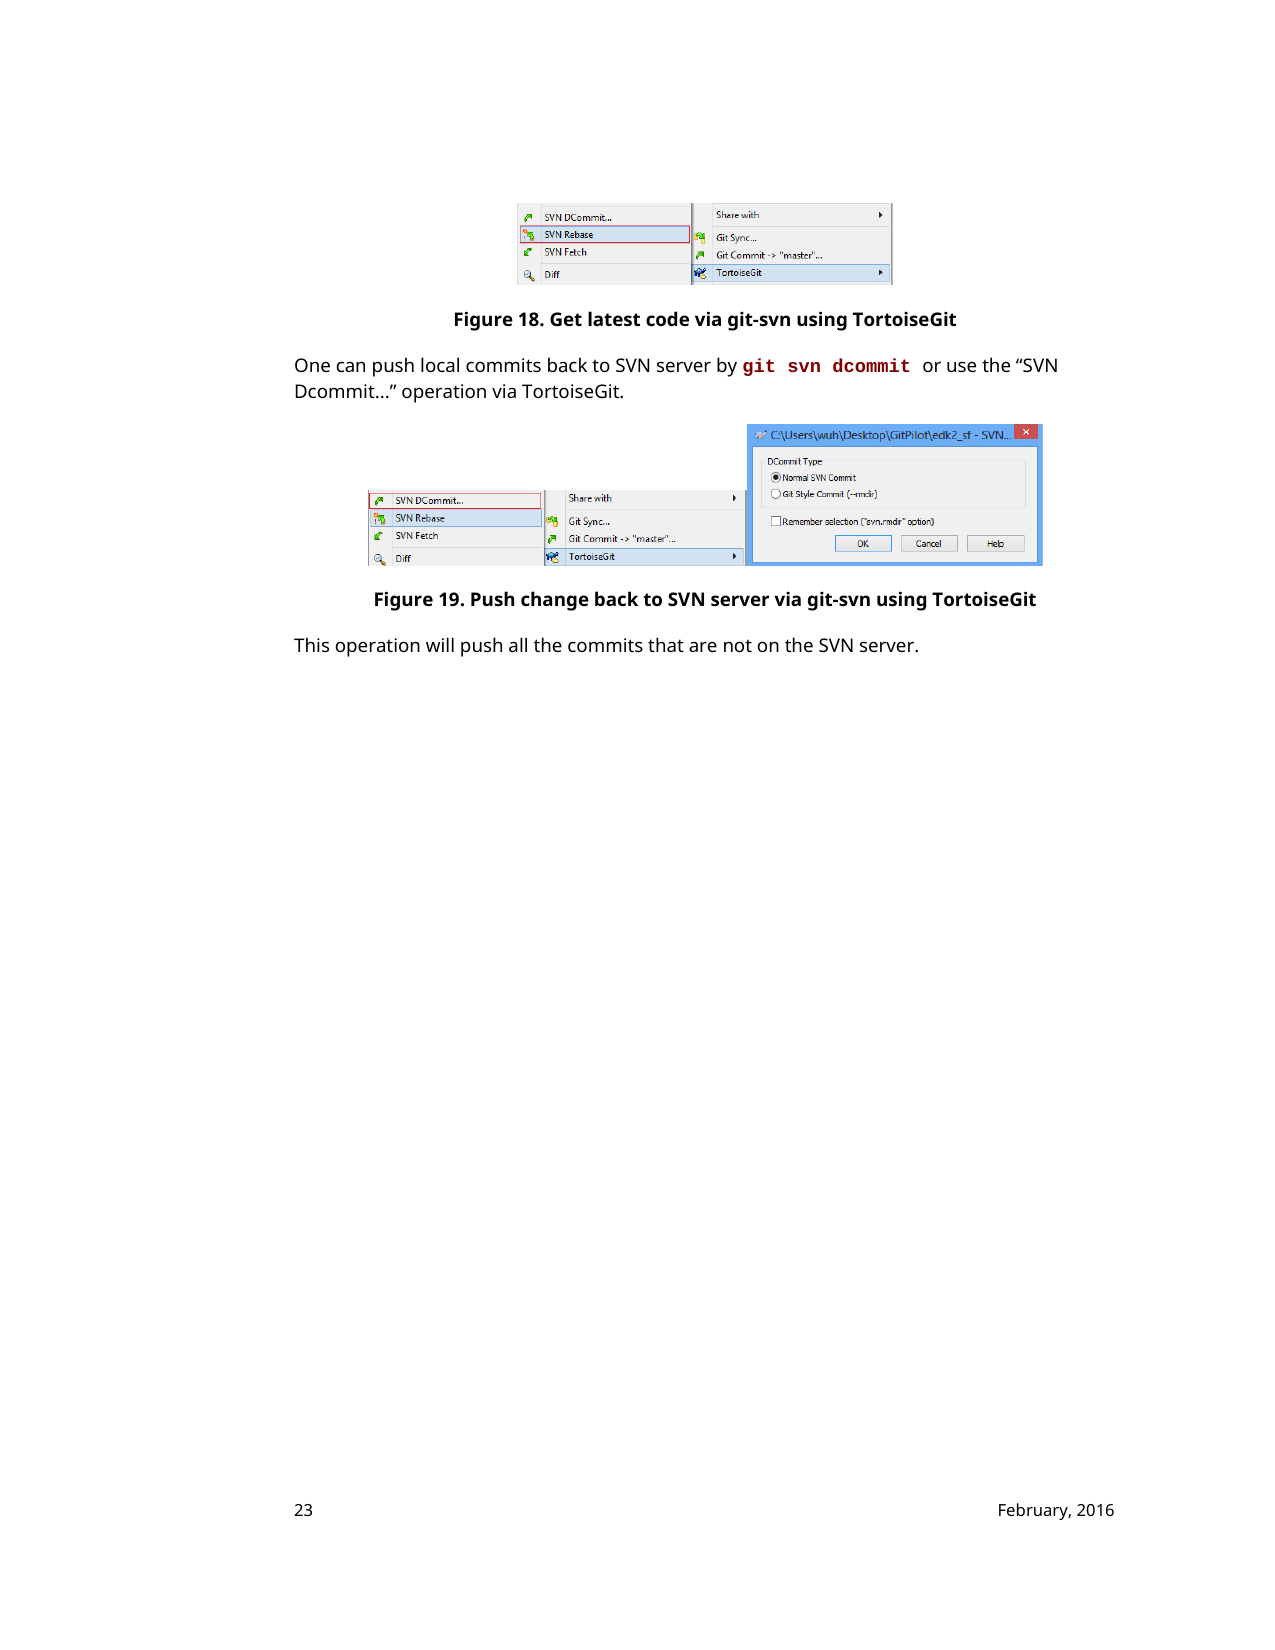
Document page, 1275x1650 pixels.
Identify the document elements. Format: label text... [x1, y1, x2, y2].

text Figure 18. Get latest code via git-svn using TortoiseGit [294, 306, 1116, 331]
text This operation will push all the commits that are not on the SVN server. [294, 632, 1116, 658]
text One can push local commits back to SVN server by git svn dcommit or use the “SVN Dcommit...” operation via TortoiseGit. [294, 352, 1116, 403]
text Figure 19. Push change back to SVN server via git-svn using TortoiseGit [294, 586, 1116, 612]
picture [517, 203, 893, 285]
picture [367, 424, 1043, 566]
